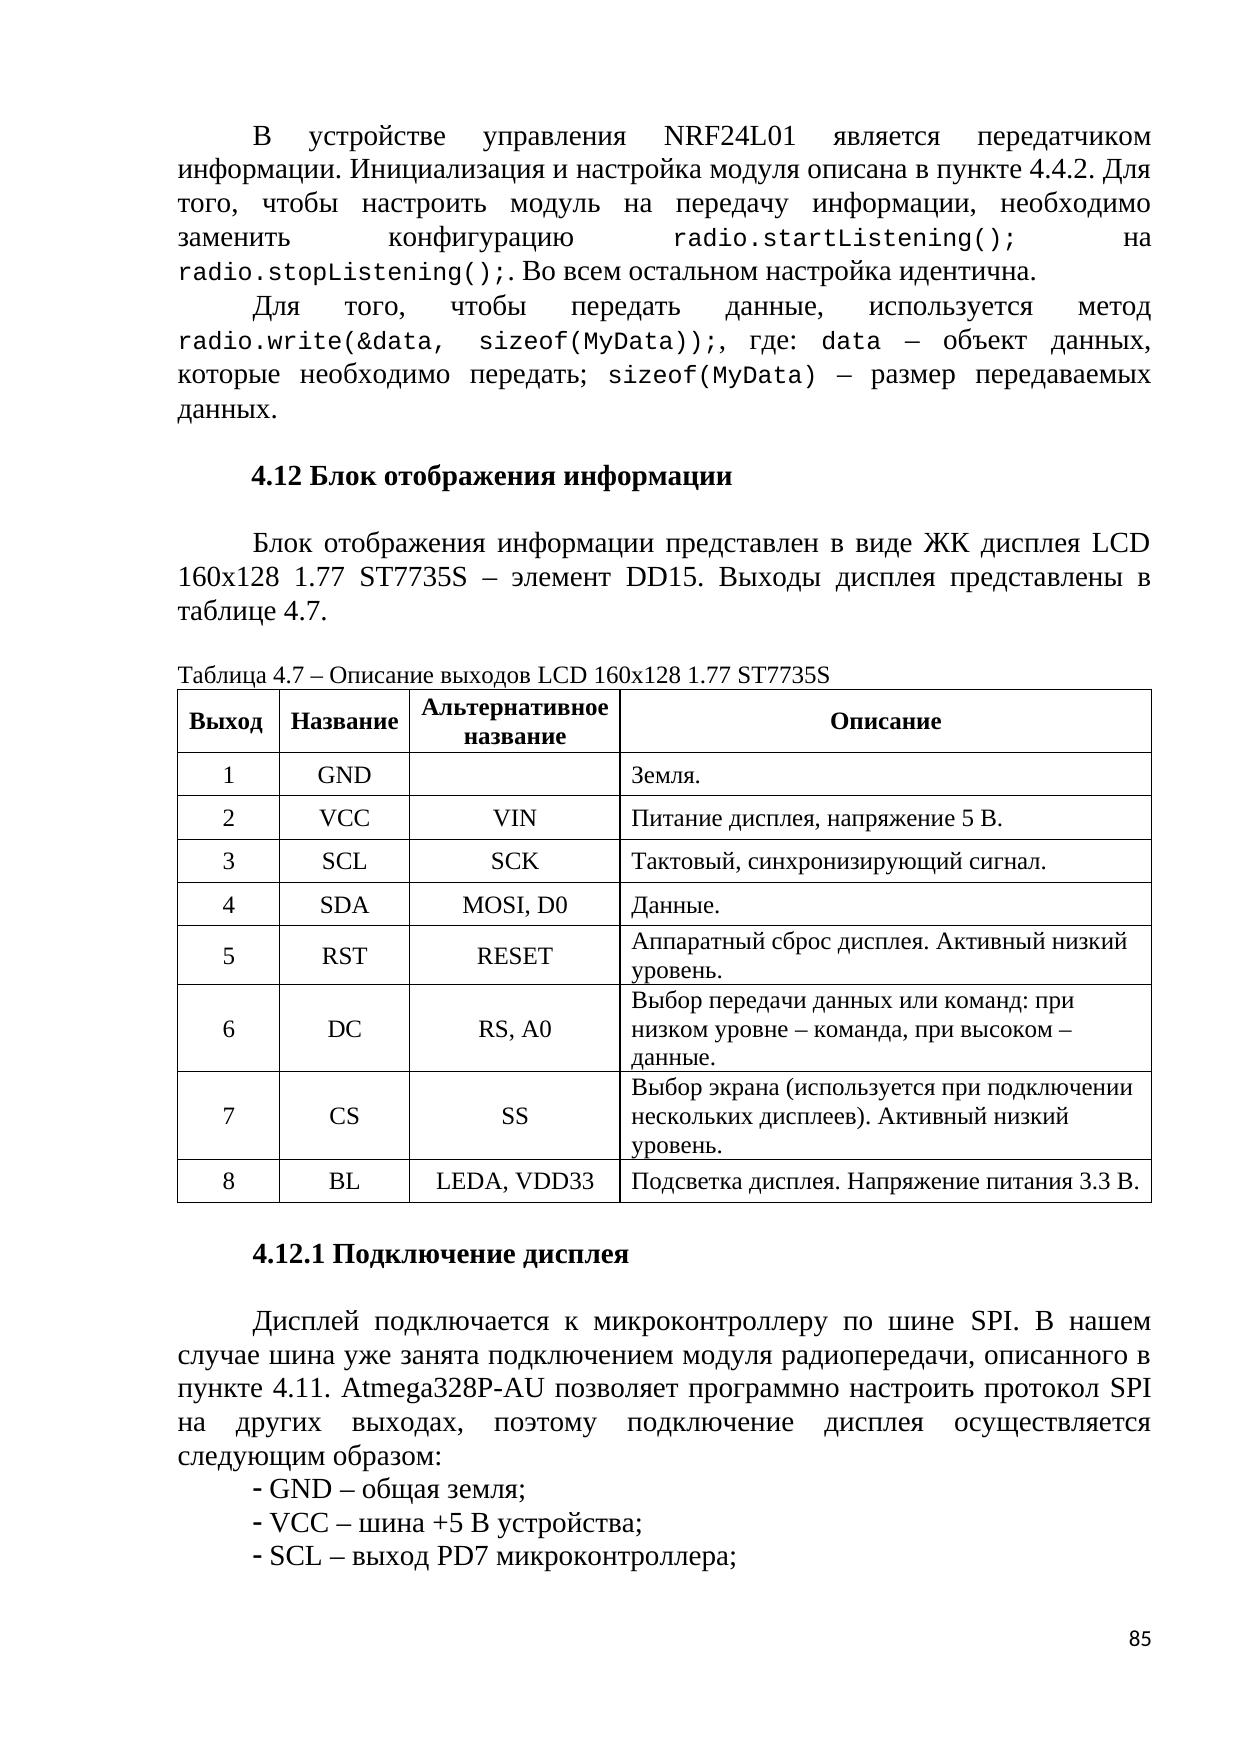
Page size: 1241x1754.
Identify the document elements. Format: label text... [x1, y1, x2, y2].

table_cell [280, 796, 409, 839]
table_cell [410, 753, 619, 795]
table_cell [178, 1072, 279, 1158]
text В устройстве управления NRF24L01 является передатчиком информации. Инициализация и настройка модуля описана в пункте 4.4.2. Для того, чтобы настроить модуль на передачу информации, необходимо заменить конфигурацию radio.startListening(); на radio.stopListening();. Во всем остальном настройка идентична. [177, 118, 1152, 288]
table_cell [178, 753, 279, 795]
subtitle 4.12 Блок отображения информации [177, 458, 1152, 492]
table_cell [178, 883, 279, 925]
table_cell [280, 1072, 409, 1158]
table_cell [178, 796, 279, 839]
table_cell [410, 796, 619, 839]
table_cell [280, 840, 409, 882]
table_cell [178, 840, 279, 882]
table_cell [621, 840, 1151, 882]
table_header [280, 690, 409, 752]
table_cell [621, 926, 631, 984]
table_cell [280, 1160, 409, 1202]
text GND – общая земля; [177, 1471, 1152, 1505]
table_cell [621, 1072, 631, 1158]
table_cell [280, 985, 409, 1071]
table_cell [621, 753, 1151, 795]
text Блок отображения информации представлен в виде ЖК дисплея LCD 160x128 1.77 ST7735S – элемент DD15. Выходы дисплея представлены в таблице 4.7. [177, 526, 1152, 626]
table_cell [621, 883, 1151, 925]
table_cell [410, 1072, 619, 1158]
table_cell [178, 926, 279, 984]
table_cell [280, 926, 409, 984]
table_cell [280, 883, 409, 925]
subtitle 4.12.1 Подключение дисплея [177, 1236, 1152, 1270]
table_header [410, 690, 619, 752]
text Таблица 4.7 – Описание выходов LCD 160x128 1.77 ST7735S [177, 660, 1152, 688]
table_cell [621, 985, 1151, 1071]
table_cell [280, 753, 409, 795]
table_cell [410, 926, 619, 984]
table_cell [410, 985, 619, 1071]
text SCL – выход PD7 микроконтроллера; [177, 1538, 1152, 1572]
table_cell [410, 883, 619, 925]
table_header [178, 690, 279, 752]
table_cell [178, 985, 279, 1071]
text Дисплей подключается к микроконтроллеру по шине SPI. В нашем случае шина уже занята подключением модуля радиопередачи, описанного в пункте 4.11. Atmega328P-AU позволяет программно настроить протокол SPI на других выходах, поэтому подключение дисплея осуществляется следующим образом: [177, 1303, 1152, 1471]
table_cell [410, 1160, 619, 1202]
text Для того, чтобы передать данные, используется метод radio.write(&data, sizeof(MyData));, где: data – объект данных, которые необходимо передать; sizeof(MyData) – размер передаваемых данных. [177, 288, 1152, 425]
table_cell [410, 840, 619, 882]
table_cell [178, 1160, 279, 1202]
text VCC – шина +5 В устройства; [177, 1505, 1152, 1538]
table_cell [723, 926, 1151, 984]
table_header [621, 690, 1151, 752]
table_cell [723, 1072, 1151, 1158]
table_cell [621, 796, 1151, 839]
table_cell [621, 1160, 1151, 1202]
